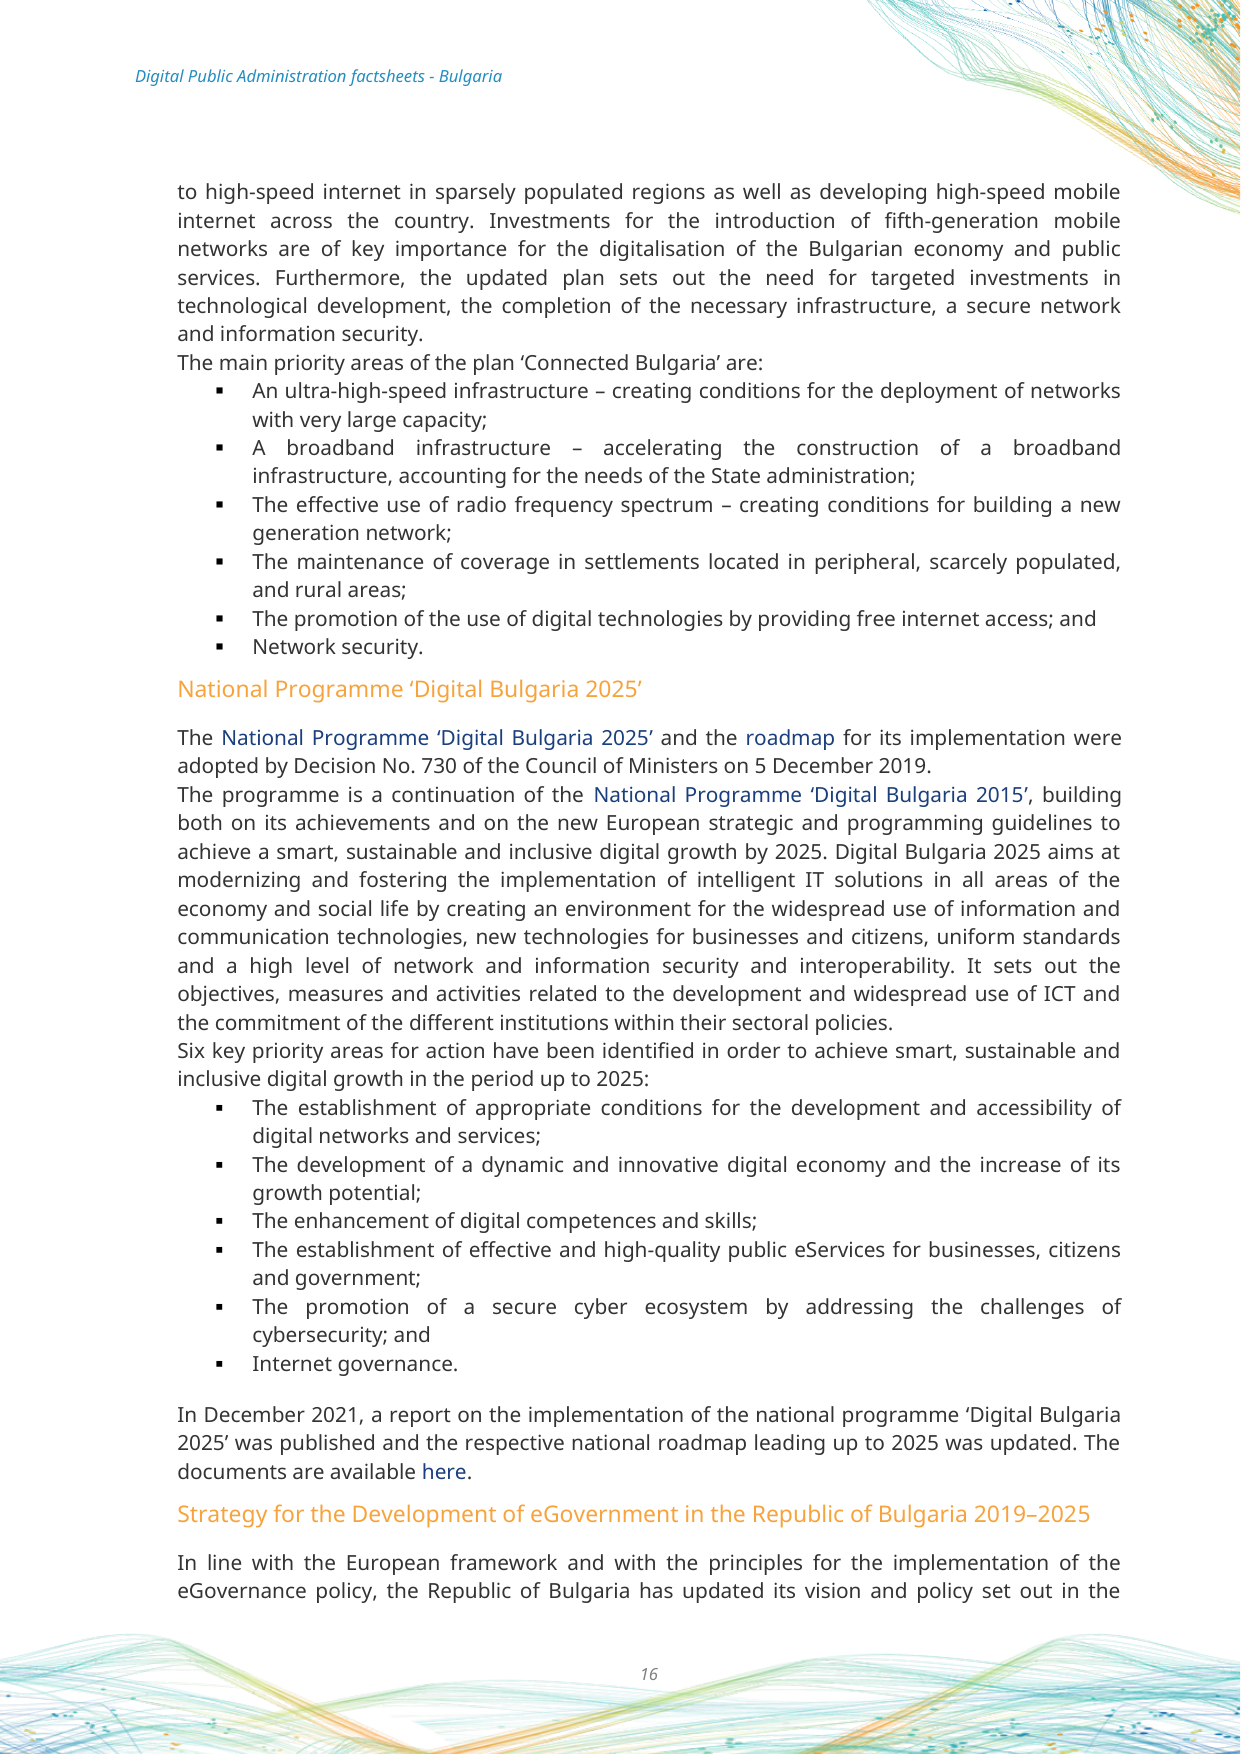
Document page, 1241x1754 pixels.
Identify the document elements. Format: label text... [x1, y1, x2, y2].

list The maintenance of coverage in settlements located in peripheral, scarcely populated, and rural areas; [214, 547, 1122, 604]
picture [0, 1609, 1241, 1754]
list Internet governance. [214, 1349, 1122, 1377]
list A broadband infrastructure – accelerating the construction of a broadband infrastructure, accounting for the needs of the State administration; [214, 433, 1122, 490]
list The promotion of the use of digital technologies by providing free internet access; and [214, 604, 1122, 632]
list An ultra-high-speed infrastructure – creating conditions for the deployment of networks with very large capacity; [214, 376, 1122, 433]
list The establishment of appropriate conditions for the development and accessibility of digital networks and services; [214, 1093, 1122, 1150]
text The main priority areas of the plan ‘Connected Bulgaria’ are: [177, 348, 1122, 376]
list Network security. [214, 632, 1122, 661]
list The promotion of a secure cyber ecosystem by addressing the challenges of cybersecurity; and [214, 1292, 1122, 1349]
text The National Programme ‘Digital Bulgaria 2025’ and the roadmap for its implementation were adopted by Decision No. 730 of the Council of Ministers on 5 December 2019. [177, 723, 1122, 780]
text Six key priority areas for action have been identified in order to achieve smart, sustainable and inclusive digital growth in the period up to 2025: [177, 1036, 1122, 1093]
list The effective use of radio frequency spectrum – creating conditions for building a new generation network; [214, 490, 1122, 547]
picture [819, 0, 1241, 234]
subtitle National Programme ‘Digital Bulgaria 2025’ [177, 673, 1122, 704]
text The programme is a continuation of the National Programme ‘Digital Bulgaria 2015’, building both on its achievements and on the new European strategic and programming guidelines to achieve a smart, sustainable and inclusive digital growth by 2025. Digital Bulgaria 2025 aims at modernizing and fostering the implementation of intelligent IT solutions in all areas of the economy and social life by creating an environment for the widespread use of information and communication technologies, new technologies for businesses and citizens, uniform standards and a high level of network and information security and interoperability. It sets out the objectives, measures and activities related to the development and widespread use of ICT and the commitment of the different institutions within their sectoral policies. [177, 780, 1122, 1036]
list The development of a dynamic and innovative digital economy and the increase of its growth potential; [214, 1150, 1122, 1207]
text In December 2021, a report on the implementation of the national programme ‘Digital Bulgaria 2025’ was published and the respective national roadmap leading up to 2025 was updated. The documents are available here. [177, 1400, 1122, 1485]
list The enhancement of digital competences and skills; [214, 1207, 1122, 1235]
subtitle Strategy for the Development of eGovernment in the Republic of Bulgaria 2019–2025 [177, 1498, 1122, 1529]
list The establishment of effective and high-quality public eServices for businesses, citizens and government; [214, 1235, 1122, 1292]
